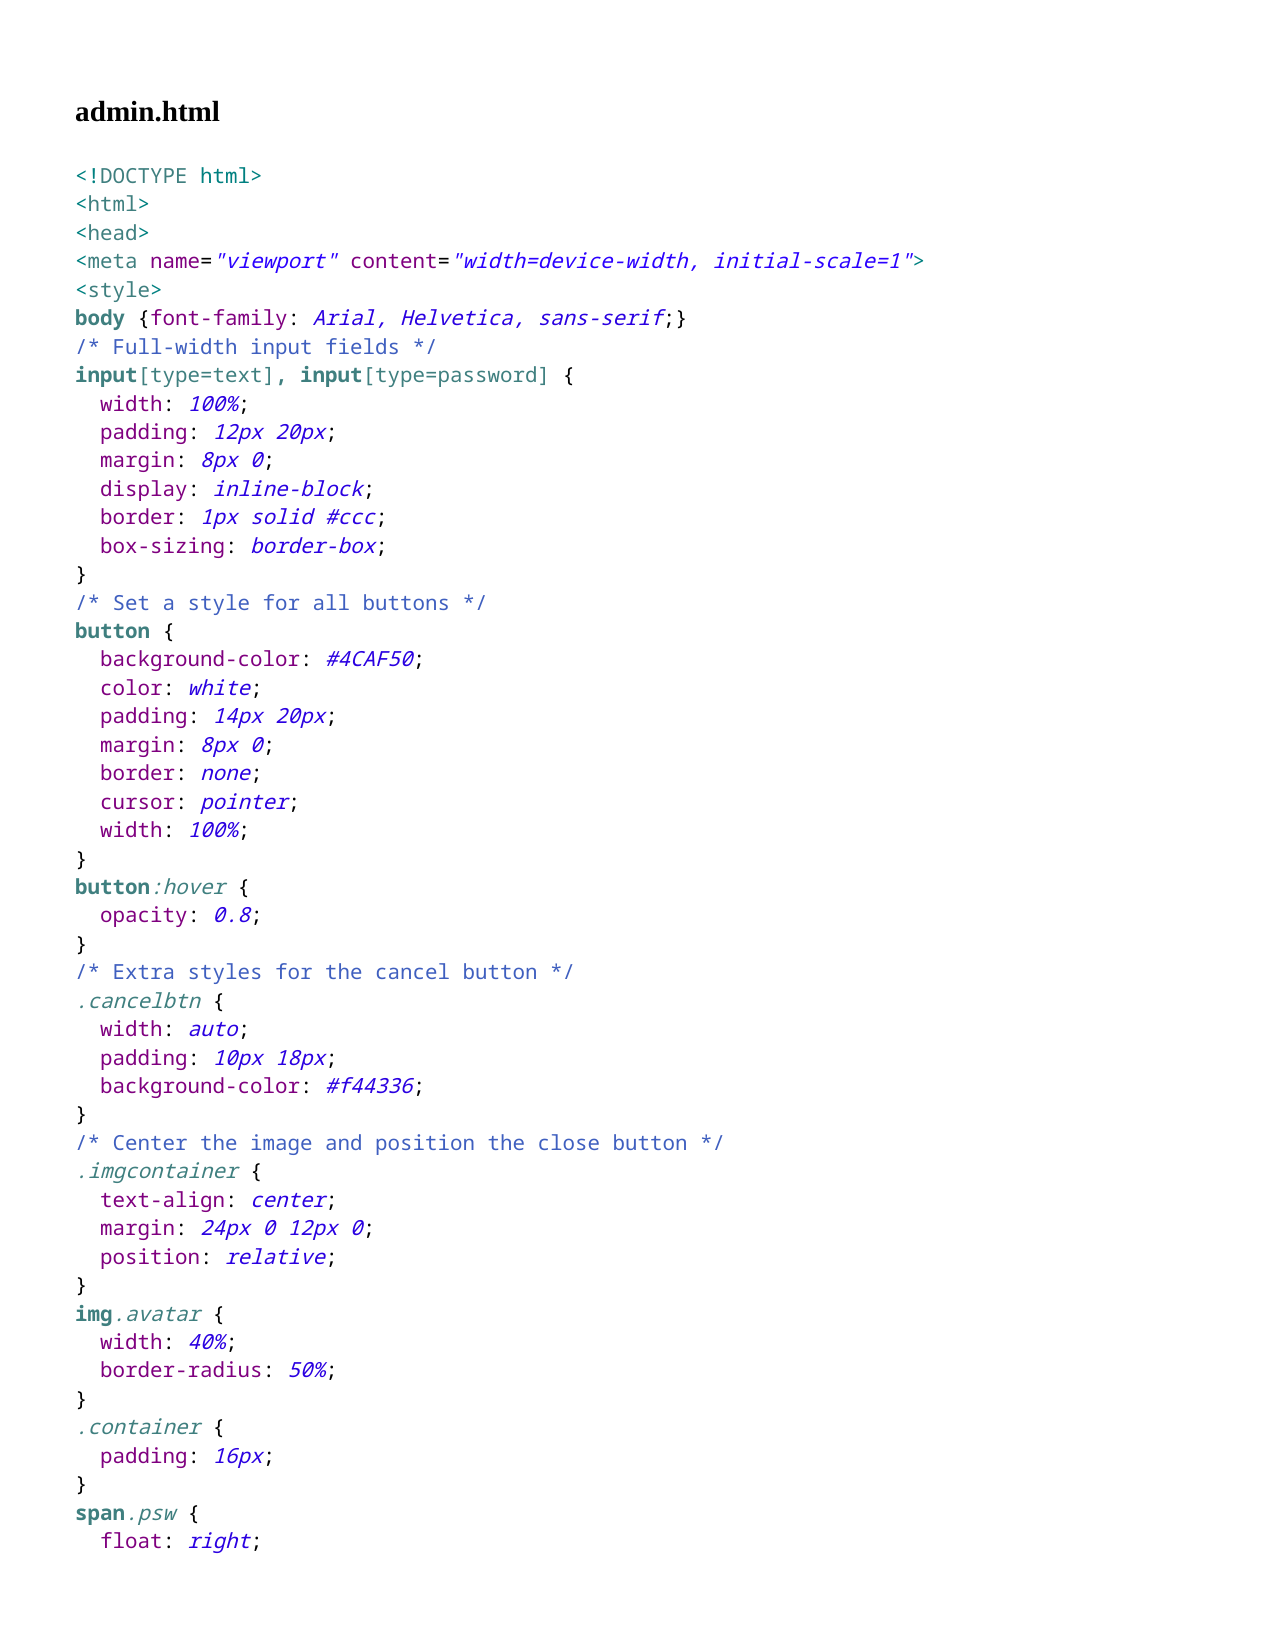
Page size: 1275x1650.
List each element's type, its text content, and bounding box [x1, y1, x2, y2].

text <style> [75, 275, 1209, 303]
text width: 100%; [75, 815, 1209, 844]
text float: right; [75, 1526, 1209, 1554]
text border: 1px solid #ccc; [75, 502, 1209, 531]
text button { [75, 616, 1209, 644]
text .cancelbtn { [75, 986, 1209, 1014]
text } [75, 1099, 1209, 1128]
text } [75, 929, 1209, 957]
text background-color: #4CAF50; [75, 644, 1209, 673]
text cursor: pointer; [75, 787, 1209, 815]
text } [75, 559, 1209, 588]
text margin: 8px 0; [75, 730, 1209, 758]
text background-color: #f44336; [75, 1071, 1209, 1099]
text margin: 8px 0; [75, 446, 1209, 474]
text display: inline-block; [75, 474, 1209, 502]
text border-radius: 50%; [75, 1356, 1209, 1384]
text .imgcontainer { [75, 1156, 1209, 1185]
text width: 100%; [75, 389, 1209, 417]
text /* Full-width input fields */ [75, 332, 1209, 360]
text <!DOCTYPE html> [75, 161, 1209, 189]
text padding: 16px; [75, 1441, 1209, 1469]
text body {font-family: Arial, Helvetica, sans-serif;} [75, 303, 1209, 332]
text button:hover { [75, 872, 1209, 901]
text padding: 10px 18px; [75, 1043, 1209, 1071]
text box-sizing: border-box; [75, 531, 1209, 559]
text <meta name="viewport" content="width=device-width, initial-scale=1"> [75, 246, 1209, 275]
text width: 40%; [75, 1327, 1209, 1356]
text color: white; [75, 673, 1209, 701]
text .container { [75, 1412, 1209, 1441]
text opacity: 0.8; [75, 901, 1209, 929]
text <html> [75, 189, 1209, 218]
text } [75, 1384, 1209, 1412]
text position: relative; [75, 1242, 1209, 1270]
text span.psw { [75, 1498, 1209, 1526]
text admin.html [75, 94, 1209, 128]
text border: none; [75, 758, 1209, 787]
text text-align: center; [75, 1185, 1209, 1213]
text /* Center the image and position the close button */ [75, 1128, 1209, 1156]
text padding: 14px 20px; [75, 701, 1209, 730]
text padding: 12px 20px; [75, 417, 1209, 446]
text img.avatar { [75, 1299, 1209, 1327]
text } [75, 1270, 1209, 1299]
text /* Set a style for all buttons */ [75, 588, 1209, 616]
text margin: 24px 0 12px 0; [75, 1213, 1209, 1242]
text /* Extra styles for the cancel button */ [75, 957, 1209, 986]
text } [75, 844, 1209, 872]
text <head> [75, 218, 1209, 246]
text width: auto; [75, 1014, 1209, 1043]
text } [75, 1469, 1209, 1498]
text input[type=text], input[type=password] { [75, 360, 1209, 389]
